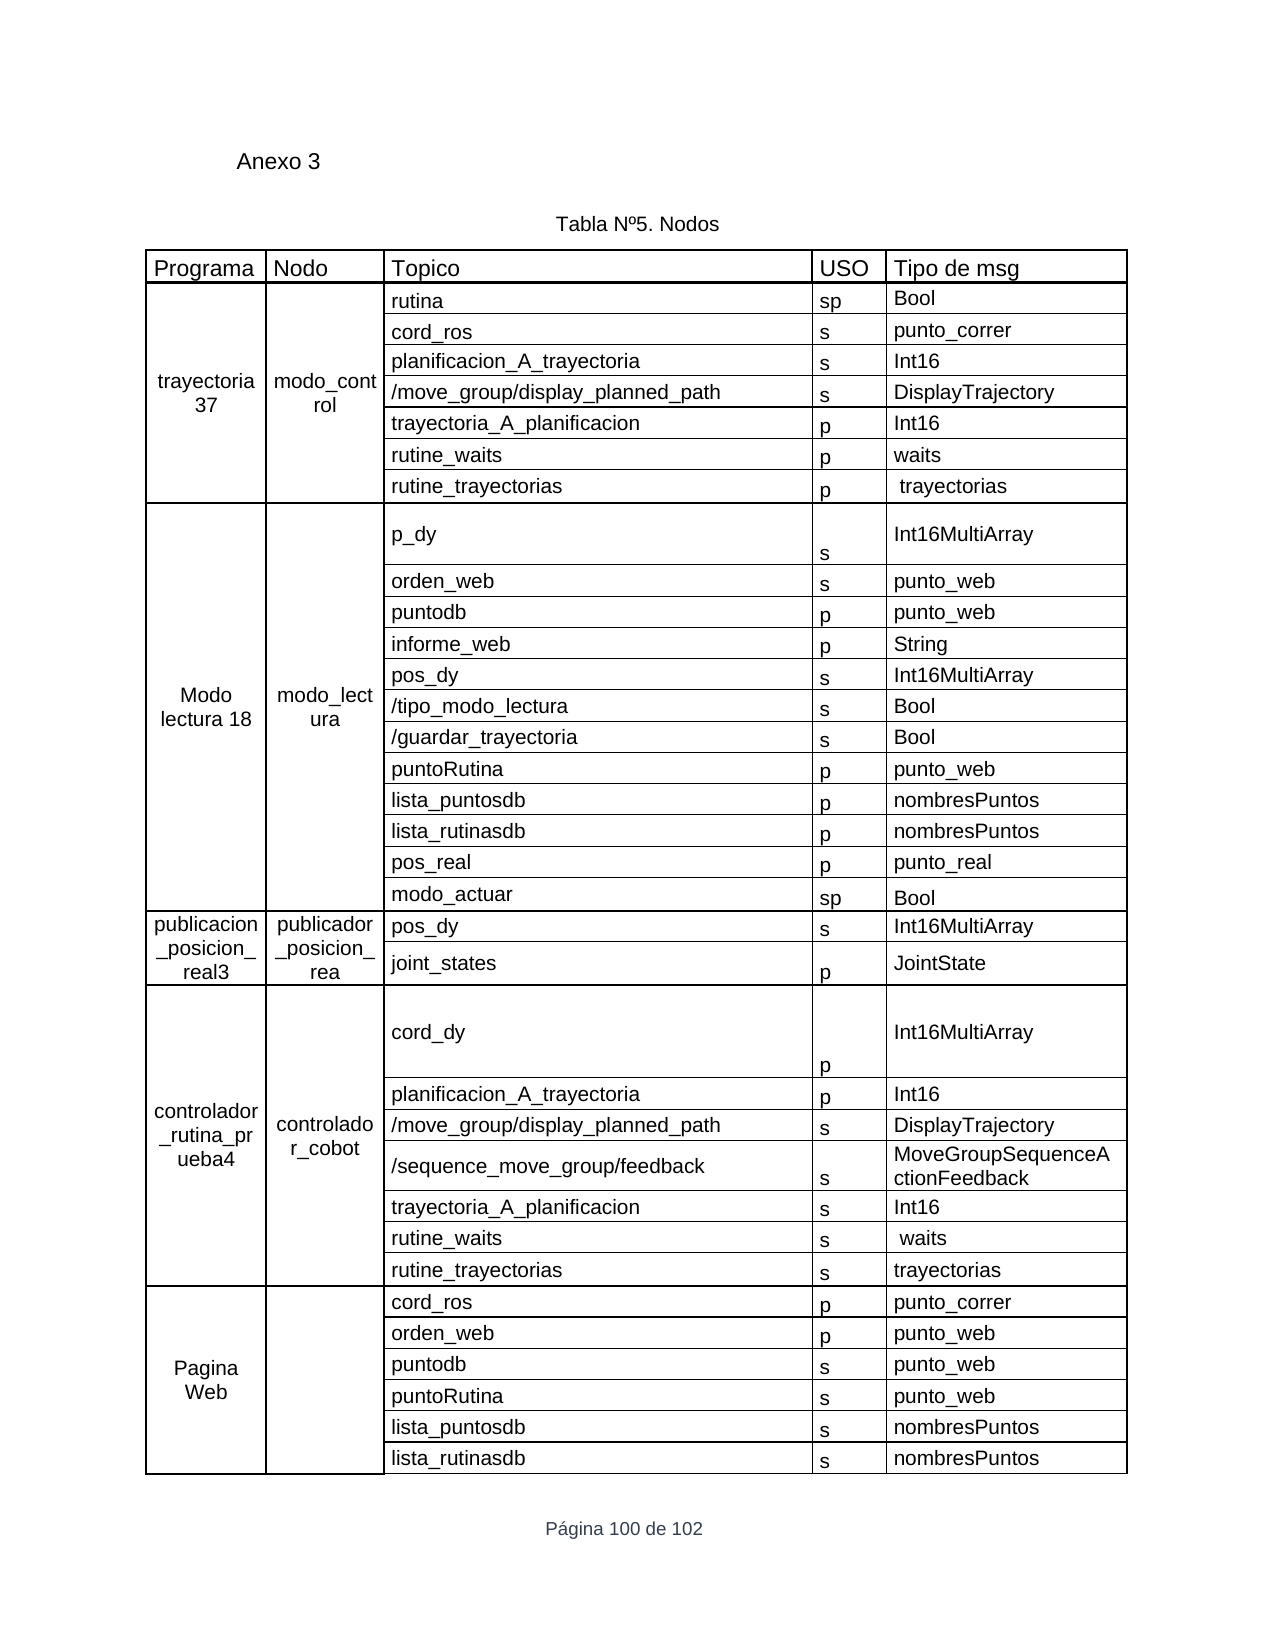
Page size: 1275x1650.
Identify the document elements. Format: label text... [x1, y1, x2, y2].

table_cell s [813, 565, 886, 596]
table_cell cord_ros [385, 1287, 812, 1316]
table_cell planificacion_A_trayectoria [385, 345, 812, 375]
table_cell nombresPuntos [887, 815, 1126, 846]
table_cell lista_puntosdb [385, 1411, 812, 1441]
text Anexo 3 [148, 148, 1127, 174]
table_cell p [813, 986, 886, 1077]
table_cell modo_actuar [385, 878, 812, 909]
table_cell Bool [887, 722, 1126, 752]
table_cell puntodb [385, 1349, 812, 1379]
table_cell trayectoria37 [147, 284, 265, 502]
table_cell lista_puntosdb [385, 784, 812, 814]
table_cell rutine_waits [385, 1222, 812, 1252]
table_cell punto_web [887, 1349, 1126, 1379]
table_cell modo_lectura [267, 504, 383, 909]
table_cell trayectoria_A_planificacion [385, 1191, 812, 1221]
table_cell p [813, 784, 886, 814]
table_cell Modo lectura 18 [147, 504, 265, 909]
table_cell String [887, 628, 1126, 658]
table_cell s [813, 1411, 886, 1441]
table_cell informe_web [385, 628, 812, 658]
table_cell /sequence_move_group/feedback [385, 1141, 812, 1190]
text Tabla Nº5. Nodos [148, 212, 1127, 236]
table_cell puntodb [385, 597, 812, 627]
table_cell [267, 1287, 383, 1473]
table_cell punto_correr [887, 1287, 1126, 1316]
table_cell s [813, 1380, 886, 1410]
table_cell /guardar_trayectoria [385, 722, 812, 752]
table_cell Int16MultiArray [887, 986, 1126, 1077]
table_cell publicacion_posicion_real3 [147, 912, 265, 983]
table_cell sp [813, 878, 886, 909]
table_cell nombresPuntos [887, 1443, 1126, 1473]
table_cell Int16MultiArray [887, 912, 1126, 941]
table_cell s [813, 1349, 886, 1379]
table_cell pos_dy [385, 659, 812, 689]
table_cell Int16 [887, 1191, 1126, 1221]
table_cell Int16 [887, 345, 1126, 375]
table_cell s [813, 1110, 886, 1140]
table_header Nodo [267, 251, 383, 281]
table_cell s [813, 1253, 886, 1285]
table_cell punto_web [887, 1318, 1126, 1348]
table_cell s [813, 690, 886, 721]
table_cell Bool [887, 878, 1126, 909]
table_cell DisplayTrajectory [887, 1110, 1126, 1140]
table_cell p_dy [385, 504, 812, 564]
table_cell /move_group/display_planned_path [385, 1110, 812, 1140]
table_cell rutine_trayectorias [385, 1253, 812, 1285]
table_cell punto_web [887, 753, 1126, 783]
table_cell joint_states [385, 942, 812, 983]
table_cell punto_correr [887, 314, 1126, 344]
table_cell p [813, 408, 886, 438]
table_header Tipo de msg [887, 251, 1126, 281]
table_cell JointState [887, 942, 1126, 983]
table_cell cord_ros [385, 314, 812, 344]
table_cell MoveGroupSequenceActionFeedback [887, 1141, 1126, 1190]
table_header Topico [385, 251, 811, 281]
table_cell Pagina Web [147, 1287, 265, 1473]
table_cell /move_group/display_planned_path [385, 376, 812, 406]
table_cell trayectoria_A_planificacion [385, 408, 812, 438]
table_cell p [813, 753, 886, 783]
table_cell punto_web [887, 1380, 1126, 1410]
table_cell rutine_trayectorias [385, 470, 812, 502]
table_cell waits [887, 1222, 1126, 1252]
table_cell nombresPuntos [887, 784, 1126, 814]
table_header USO [813, 251, 885, 281]
table_header Programa [147, 251, 265, 281]
table_cell s [813, 722, 886, 752]
table_cell /tipo_modo_lectura [385, 690, 812, 721]
table_cell p [813, 1318, 886, 1348]
table_cell controlador_cobot [267, 986, 383, 1285]
table_cell s [813, 1222, 886, 1252]
table_cell s [813, 1443, 886, 1473]
table_cell p [813, 1287, 886, 1316]
table_cell s [813, 1141, 886, 1190]
table_cell lista_rutinasdb [385, 1443, 812, 1473]
table_cell p [813, 942, 886, 983]
table_cell lista_rutinasdb [385, 815, 812, 846]
table_cell publicador_posicion_rea [267, 912, 383, 983]
table_cell trayectorias [887, 470, 1126, 502]
table_cell cord_dy [385, 986, 812, 1077]
table_cell rutine_waits [385, 439, 812, 469]
table_cell pos_dy [385, 912, 812, 941]
table_cell p [813, 815, 886, 846]
table_cell Bool [887, 690, 1126, 721]
table_cell Int16 [887, 1078, 1126, 1108]
table_cell sp [813, 284, 886, 313]
table_cell punto_web [887, 597, 1126, 627]
table_cell orden_web [385, 1318, 812, 1348]
table_cell DisplayTrajectory [887, 376, 1126, 406]
table_cell Int16MultiArray [887, 659, 1126, 689]
table_cell rutina [385, 284, 812, 313]
table_cell p [813, 847, 886, 877]
table_cell waits [887, 439, 1126, 469]
table_cell p [813, 439, 886, 469]
table_cell punto_real [887, 847, 1126, 877]
table_cell s [813, 912, 886, 941]
table_cell Int16MultiArray [887, 504, 1126, 564]
table_cell puntoRutina [385, 1380, 812, 1410]
table_cell p [813, 470, 886, 502]
table_cell Bool [887, 284, 1126, 313]
table_cell Int16 [887, 408, 1126, 438]
table_cell modo_control [267, 284, 383, 502]
table_cell p [813, 628, 886, 658]
table_cell s [813, 314, 886, 344]
table_cell s [813, 659, 886, 689]
table_cell trayectorias [887, 1253, 1126, 1285]
table_cell puntoRutina [385, 753, 812, 783]
table_cell pos_real [385, 847, 812, 877]
table_cell p [813, 597, 886, 627]
table_cell nombresPuntos [887, 1411, 1126, 1441]
table_cell s [813, 504, 886, 564]
table_cell s [813, 345, 886, 375]
table_cell s [813, 376, 886, 406]
table_cell planificacion_A_trayectoria [385, 1078, 812, 1108]
table_cell punto_web [887, 565, 1126, 596]
table_cell orden_web [385, 565, 812, 596]
table_cell p [813, 1078, 886, 1108]
table_cell controlador_rutina_prueba4 [147, 986, 265, 1285]
table_cell s [813, 1191, 886, 1221]
